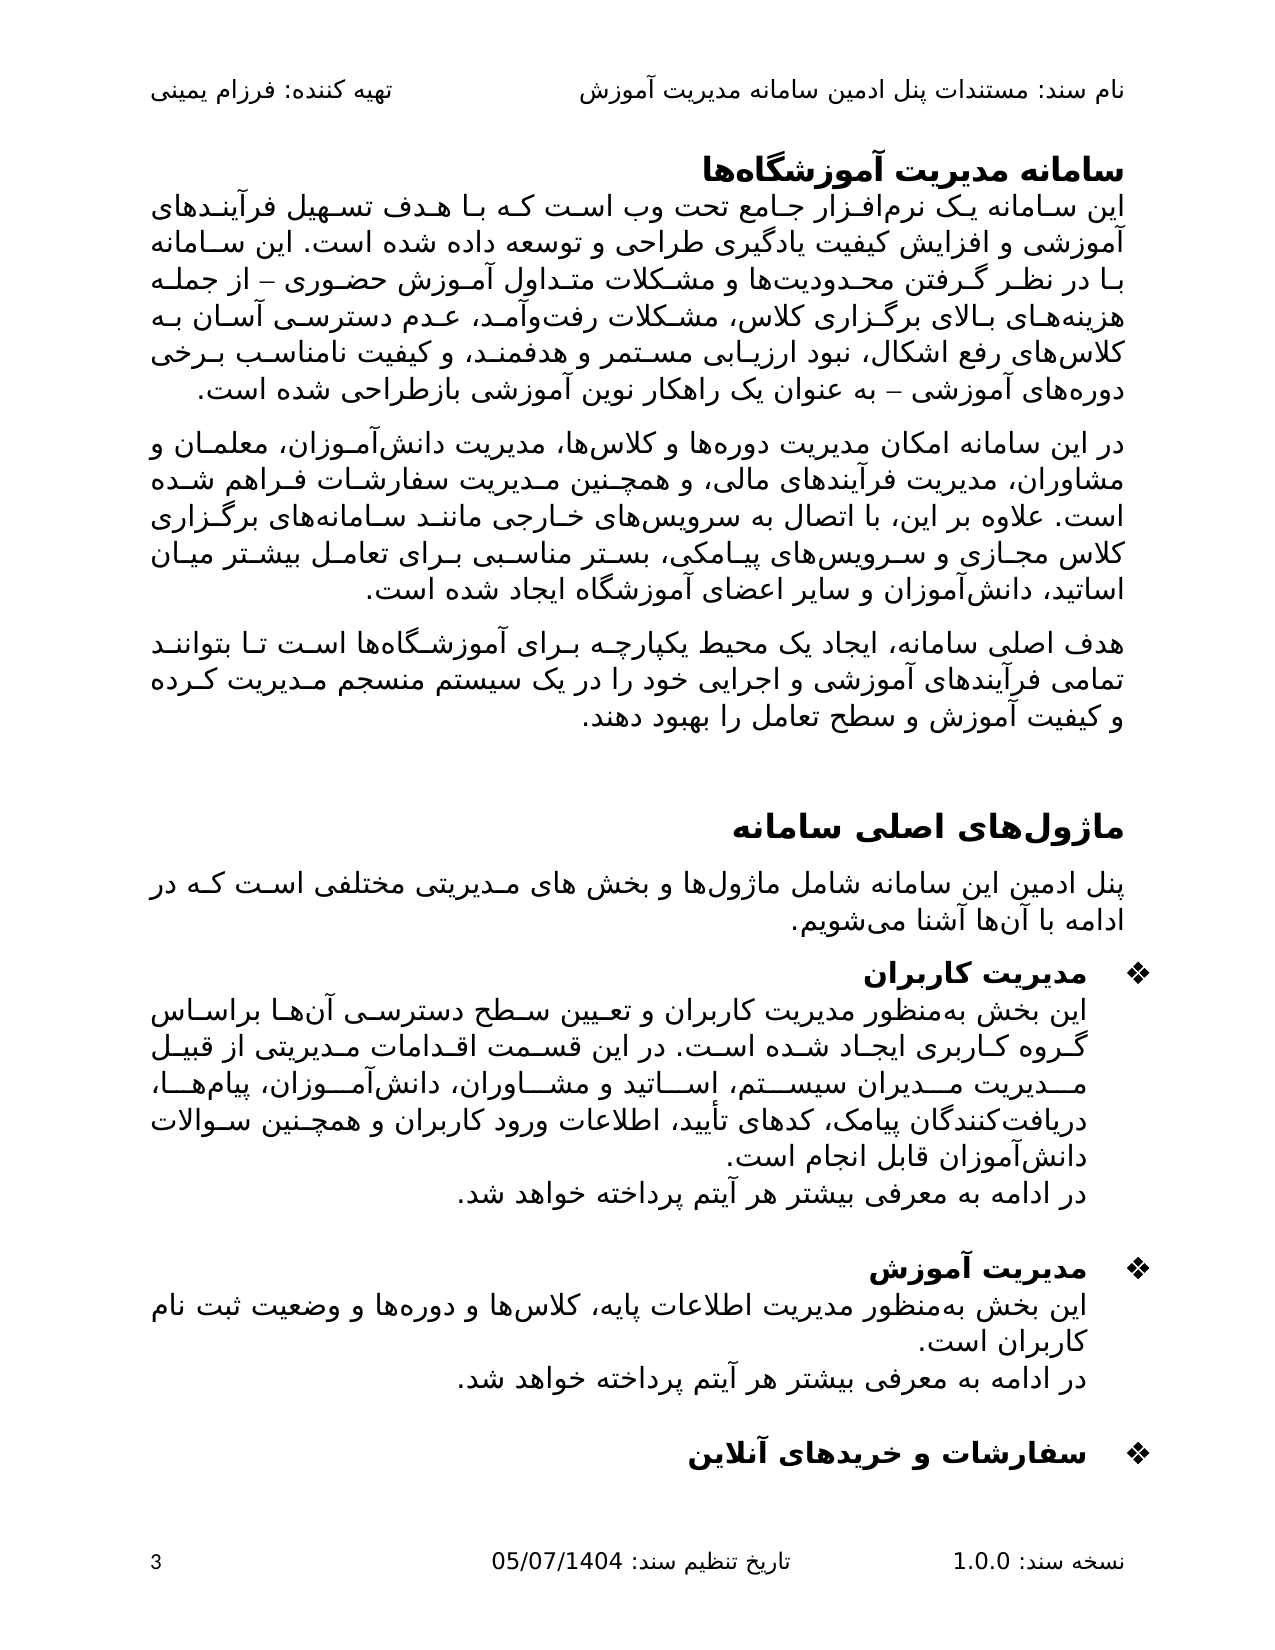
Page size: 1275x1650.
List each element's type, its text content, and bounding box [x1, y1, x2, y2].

list سفارشات و خریدهای آنلاین [150, 1436, 1125, 1470]
list مدیریت کاربران [150, 956, 1125, 990]
text هدف اصلی سامانه، ایجاد یک محیط یکپارچه برای آموزشگاه‌ها است تا بتوانند تمامی فرآیندهای آموزشی و اجرایی خود را در یک سیستم منسجم مدیریت کرده و کیفیت آموزش و سطح تعامل را بهبود دهند. [150, 626, 1125, 733]
list این بخش به‌منظور مدیریت کاربران و تعیین سطح دسترسی آن‌ها براساس گروه کاربری ایجاد شده است. در این قسمت اقدامات مدیریتی از قبیل مدیریت مدیران سیستم، اساتید و مشاوران، دانش‌آموزان، پیام‌ها، دریافت‌کنندگان پیامک، کدهای تأیید، اطلاعات ورود کاربران و همچنین سوالات دانش‌آموزان قابل انجام است. [150, 993, 1087, 1173]
text ماژول‌های اصلی سامانه [150, 808, 1125, 847]
text این سامانه یک نرم‌افزار جامع تحت وب است که با هدف تسهیل فرآیندهای آموزشی و افزایش کیفیت یادگیری طراحی و توسعه داده شده است. این سامانه با در نظر گرفتن محدودیت‌ها و مشکلات متداول آموزش حضوری – از جمله هزینه‌های بالای برگزاری کلاس، مشکلات رفت‌وآمد، عدم دسترسی آسان به کلاس‌های رفع اشکال، نبود ارزیابی مستمر و هدفمند، و کیفیت نامناسب برخی دوره‌های آموزشی – به عنوان یک راهکار نوین آموزشی بازطراحی شده است. [150, 189, 1125, 407]
list در ادامه به معرفی بیشتر هر آیتم پرداخته خواهد شد. [150, 1361, 1087, 1395]
list این بخش به‌منظور مدیریت اطلاعات پایه، کلاس‌ها و دوره‌ها و وضعیت ثبت نام کاربران است. [150, 1288, 1087, 1359]
title سامانه مدیریت آموزشگاه‌ها [150, 150, 1125, 189]
list در ادامه به معرفی بیشتر هر آیتم پرداخته خواهد شد. [150, 1176, 1087, 1210]
list مدیریت آموزش [150, 1251, 1125, 1285]
text در این سامانه امکان مدیریت دوره‌ها و کلاس‌ها، مدیریت دانش‌آموزان، معلمان و مشاوران، مدیریت فرآیندهای مالی، و همچنین مدیریت سفارشات فراهم شده است. علاوه بر این، با اتصال به سرویس‌های خارجی مانند سامانه‌های برگزاری کلاس مجازی و سرویس‌های پیامکی، بستر مناسبی برای تعامل بیشتر میان اساتید، دانش‌آموزان و سایر اعضای آموزشگاه ایجاد شده است. [150, 426, 1125, 607]
text پنل ادمین این سامانه شامل ماژول‌ها و بخش های مدیریتی مختلفی است که در ادامه با آن‌ها آشنا می‌شویم. [150, 866, 1125, 937]
